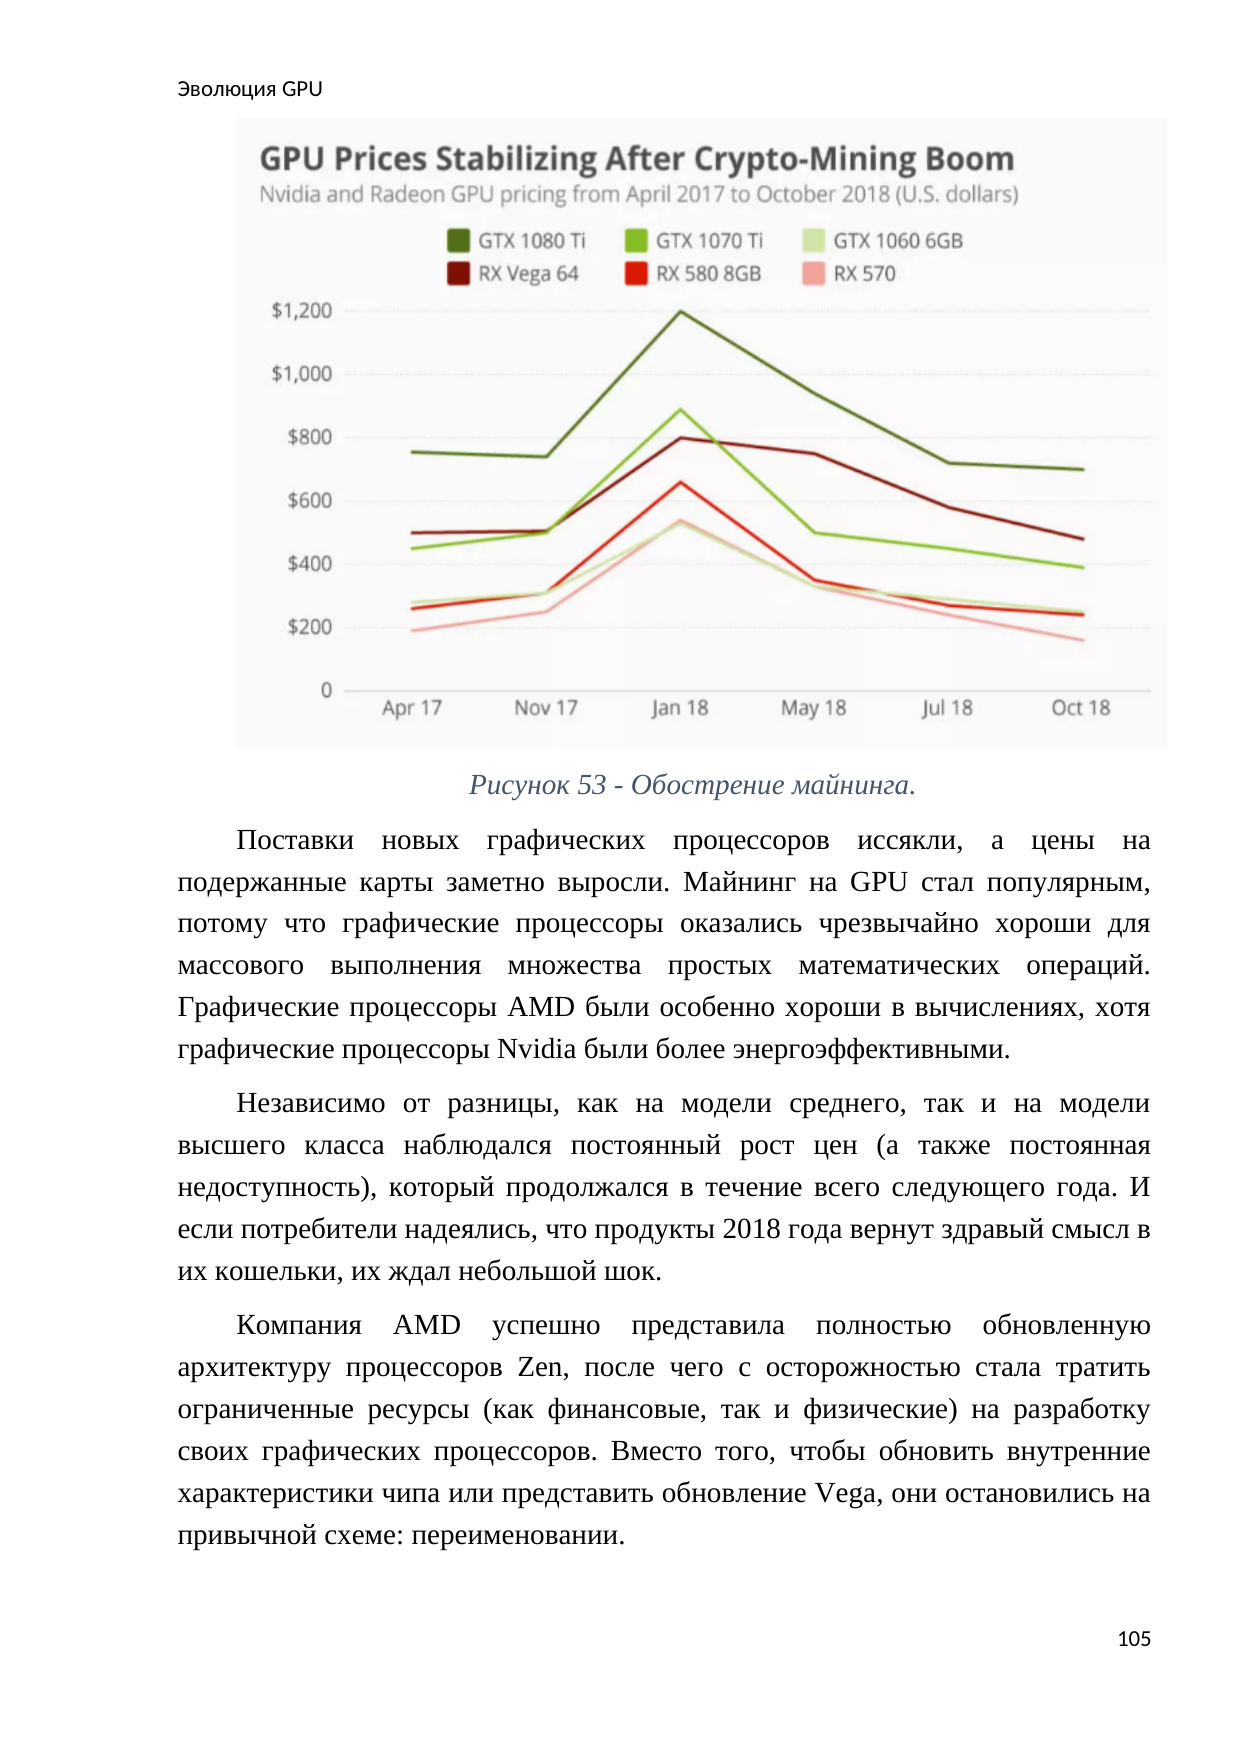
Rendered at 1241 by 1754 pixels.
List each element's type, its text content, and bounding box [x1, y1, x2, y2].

text Независимо от разницы, как на модели среднего, так и на модели высшего класса наблюдался постоянный рост цен (а также постоянная недоступность), который продолжался в течение всего следующего года. И если потребители надеялись, что продукты 2018 года вернут здравый смысл в их кошельки, их ждал небольшой шок. [177, 1086, 1152, 1287]
picture [236, 118, 1168, 748]
text Поставки новых графических процессоров иссякли, а цены на подержанные карты заметно выросли. Майнинг на GPU стал популярным, потому что графические процессоры оказались чрезвычайно хороши для массового выполнения множества простых математических операций. Графические процессоры AMD были особенно хороши в вычислениях, хотя графические процессоры Nvidia были более энергоэффективными. [177, 822, 1152, 1065]
text Компания AMD успешно представила полностью обновленную архитектуру процессоров Zen, после чего с осторожностью стала тратить ограниченные ресурсы (как финансовые, так и физические) на разработку своих графических процессоров. Вместо того, чтобы обновить внутренние характеристики чипа или представить обновление Vega, они остановились на привычной схеме: переименовании. [177, 1307, 1152, 1550]
text Рисунок 53 - Обострение майнинга. [177, 767, 1152, 801]
